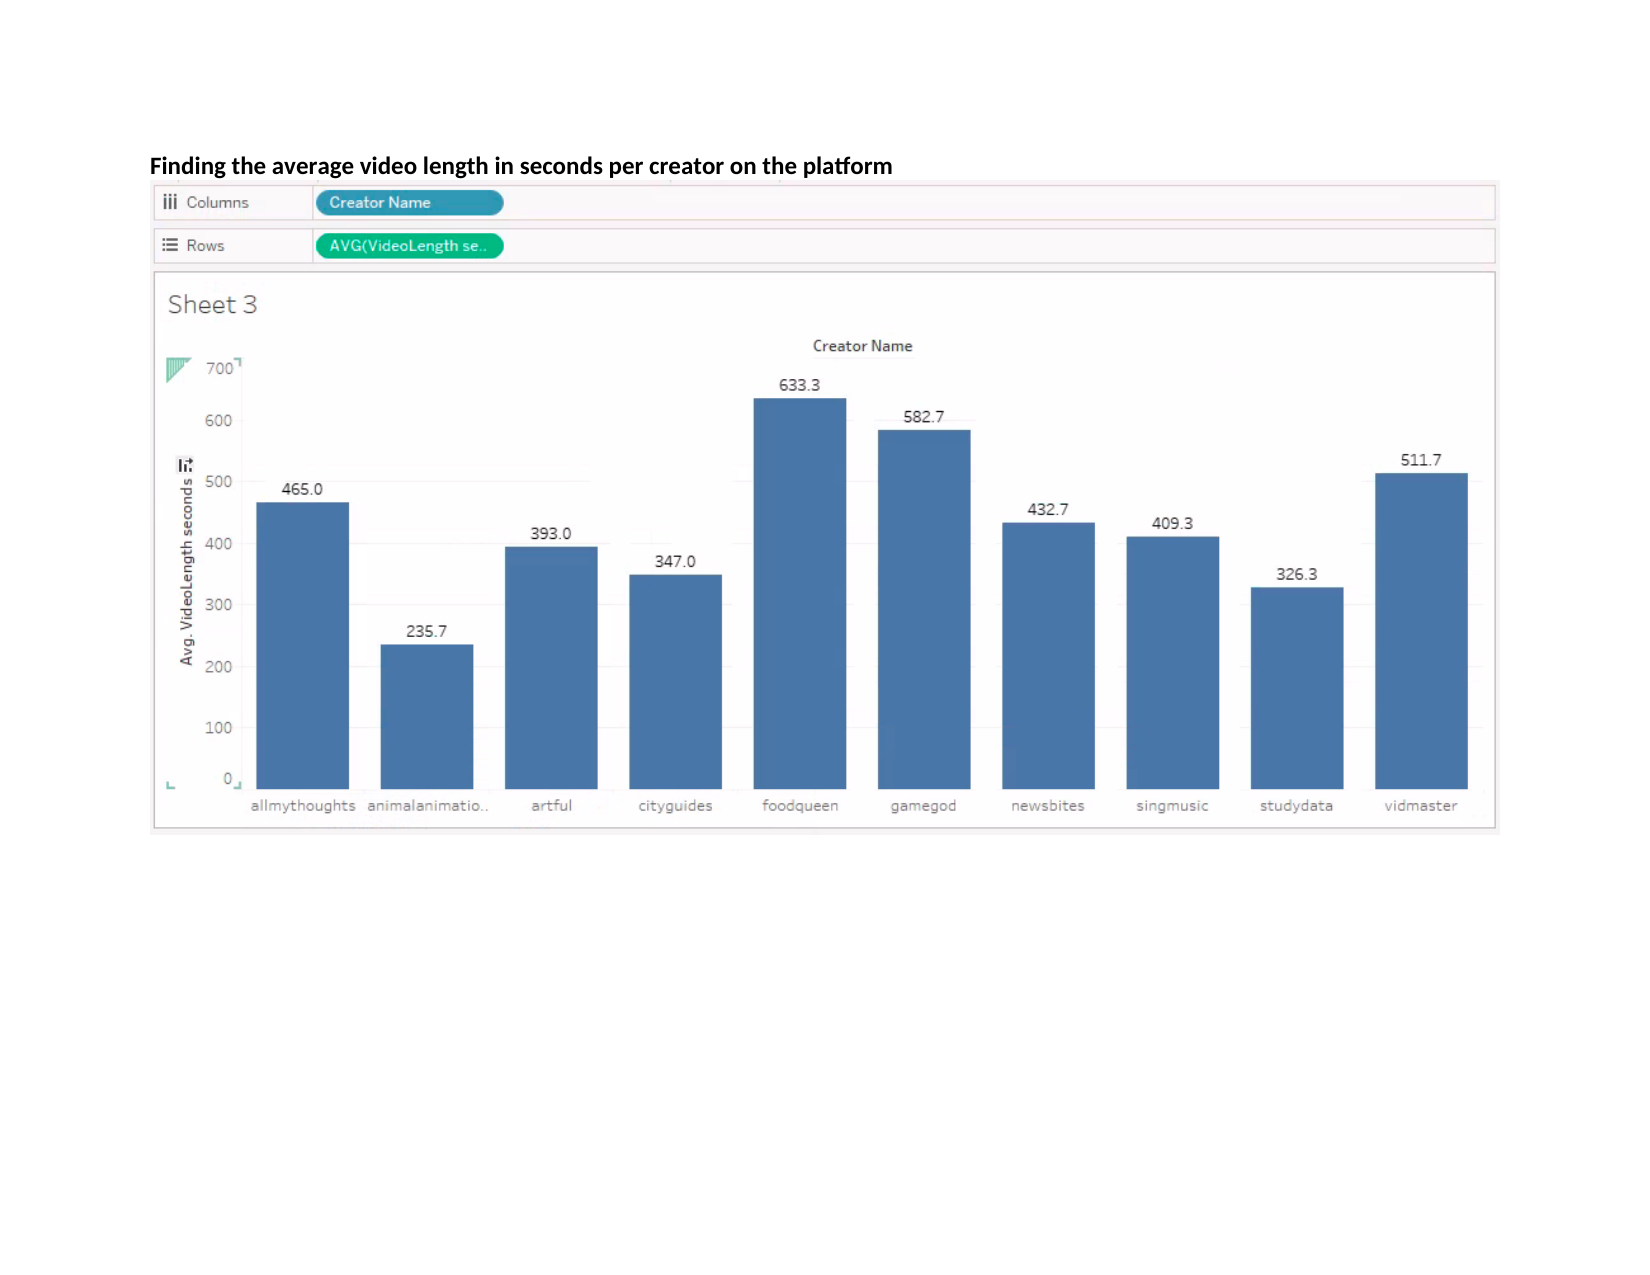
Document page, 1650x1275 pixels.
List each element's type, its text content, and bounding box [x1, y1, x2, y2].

text Finding the average video length in seconds per creator on the platform [150, 150, 1500, 180]
picture [150, 180, 1500, 835]
